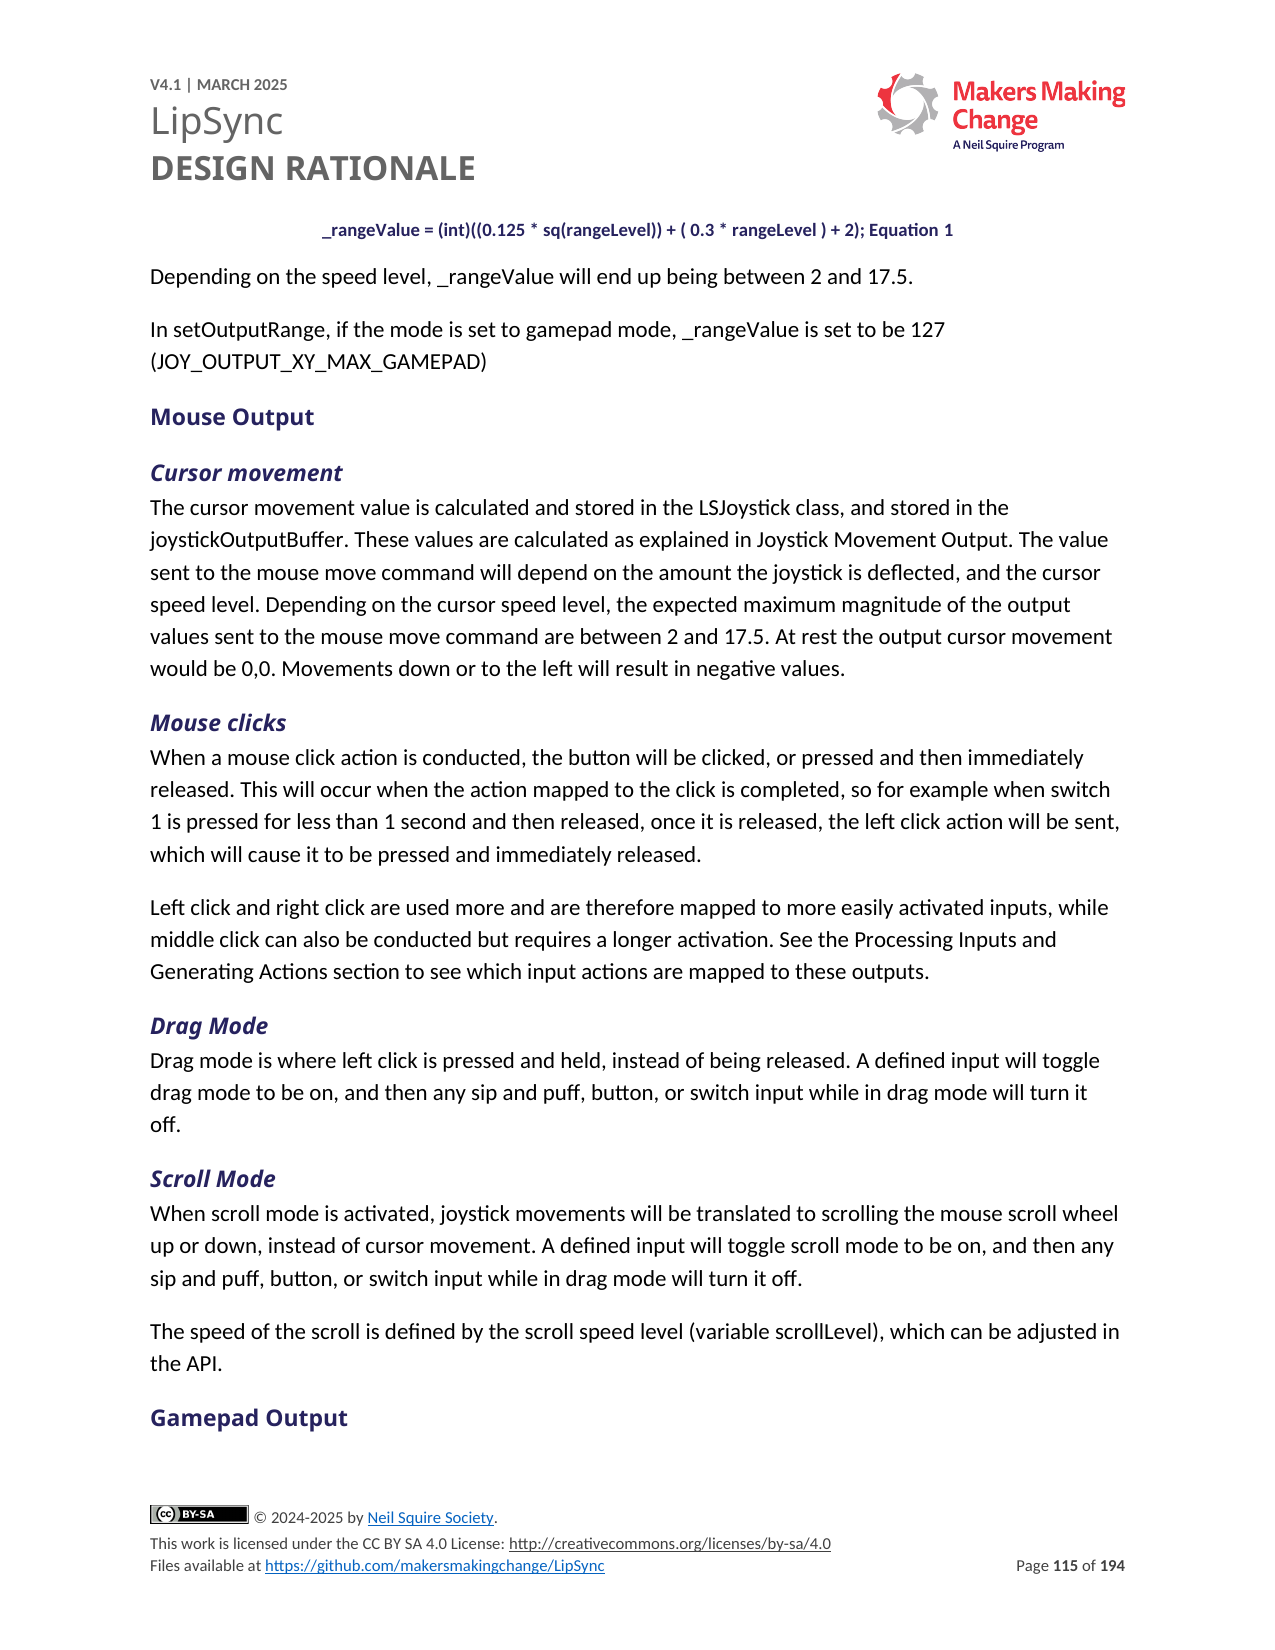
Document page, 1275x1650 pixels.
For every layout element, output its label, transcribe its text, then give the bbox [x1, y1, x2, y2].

text When scroll mode is activated, joystick movements will be translated to scrolling the mouse scroll wheel up or down, instead of cursor movement. A defined input will toggle scroll mode to be on, and then any sip and puff, button, or switch input while in drag mode will turn it off. [150, 1199, 1125, 1292]
text When a mouse click action is conducted, the button will be clicked, or pressed and then immediately released. This will occur when the action mapped to the click is completed, so for example when switch 1 is pressed for less than 1 second and then released, once it is released, the left click action will be sent, which will cause it to be pressed and immediately released. [150, 743, 1125, 868]
subtitle Gamepad Output [150, 1402, 1125, 1433]
subtitle Cursor movement [150, 457, 1125, 488]
picture [150, 1505, 249, 1524]
subtitle Drag Mode [150, 1010, 1125, 1041]
text Left click and right click are used more and are therefore mapped to more easily activated inputs, while middle click can also be conducted but requires a longer activation. See the Processing Inputs and Generating Actions section to see which input actions are mapped to these outputs. [150, 893, 1125, 985]
text Drag mode is where left click is pressed and held, instead of being released. A defined input will toggle drag mode to be on, and then any sip and puff, button, or switch input while in drag mode will turn it off. [150, 1046, 1125, 1138]
text Depending on the speed level, _rangeValue will end up being between 2 and 17.5. [150, 262, 1125, 290]
text In setOutputRange, if the mode is set to gamepad mode, _rangeValue is set to be 127 (JOY_OUTPUT_XY_MAX_GAMEPAD) [150, 315, 1125, 376]
subtitle Mouse clicks [150, 707, 1125, 738]
subtitle Mouse Output [150, 401, 1125, 432]
text The cursor movement value is calculated and stored in the LSJoystick class, and stored in the joystickOutputBuffer. These values are calculated as explained in Joystick Movement Output. The value sent to the mouse move command will depend on the amount the joystick is deflected, and the cursor speed level. Depending on the cursor speed level, the expected maximum magnitude of the output values sent to the mouse move command are between 2 and 17.5. At rest the output cursor movement would be 0,0. Movements down or to the left will result in negative values. [150, 493, 1125, 682]
text The speed of the scroll is defined by the scroll speed level (variable scrollLevel), which can be adjusted in the API. [150, 1317, 1125, 1377]
subtitle Scroll Mode [150, 1163, 1125, 1195]
picture [877, 73, 1125, 152]
